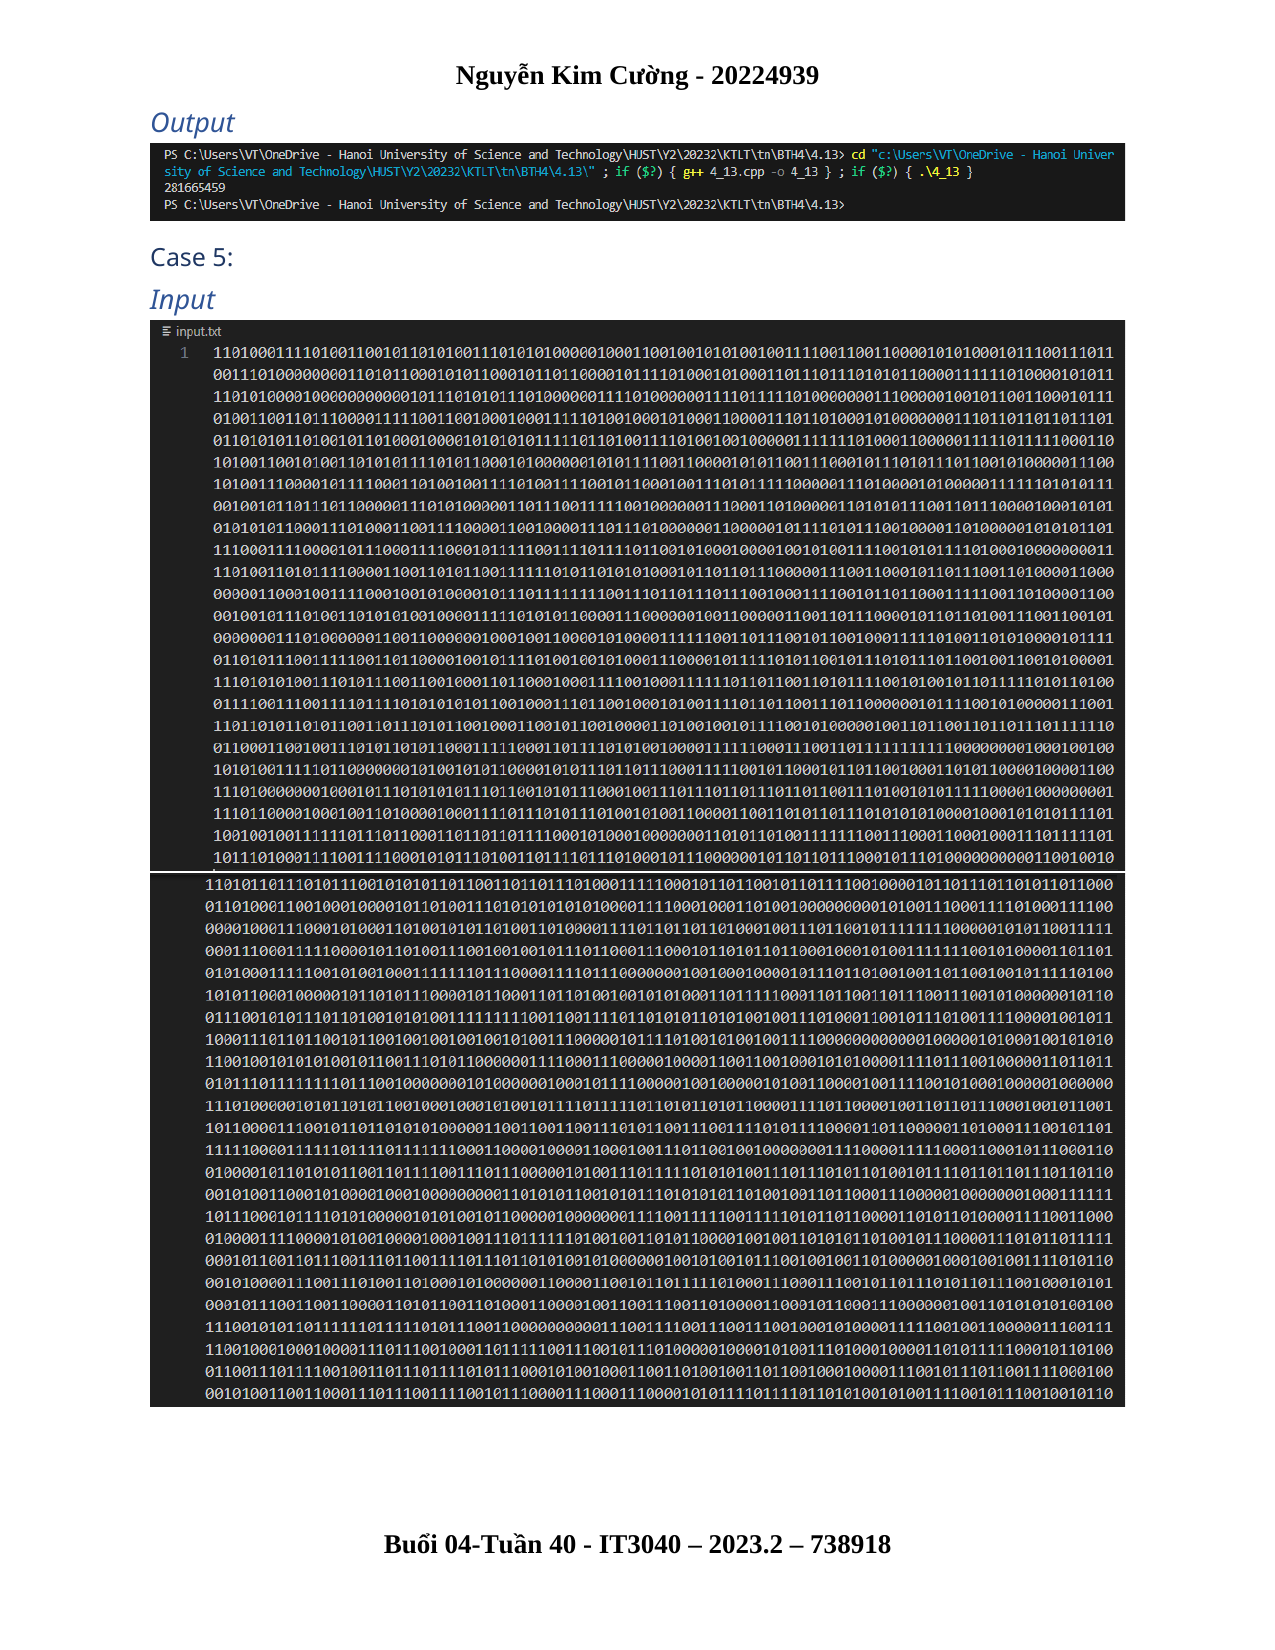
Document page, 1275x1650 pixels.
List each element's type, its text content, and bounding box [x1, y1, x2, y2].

subtitle Output [150, 103, 1125, 140]
subtitle Input [150, 280, 1125, 317]
picture [150, 143, 1125, 221]
picture [150, 873, 1125, 1407]
picture [150, 320, 1125, 871]
subtitle Case 5: [150, 239, 1125, 273]
